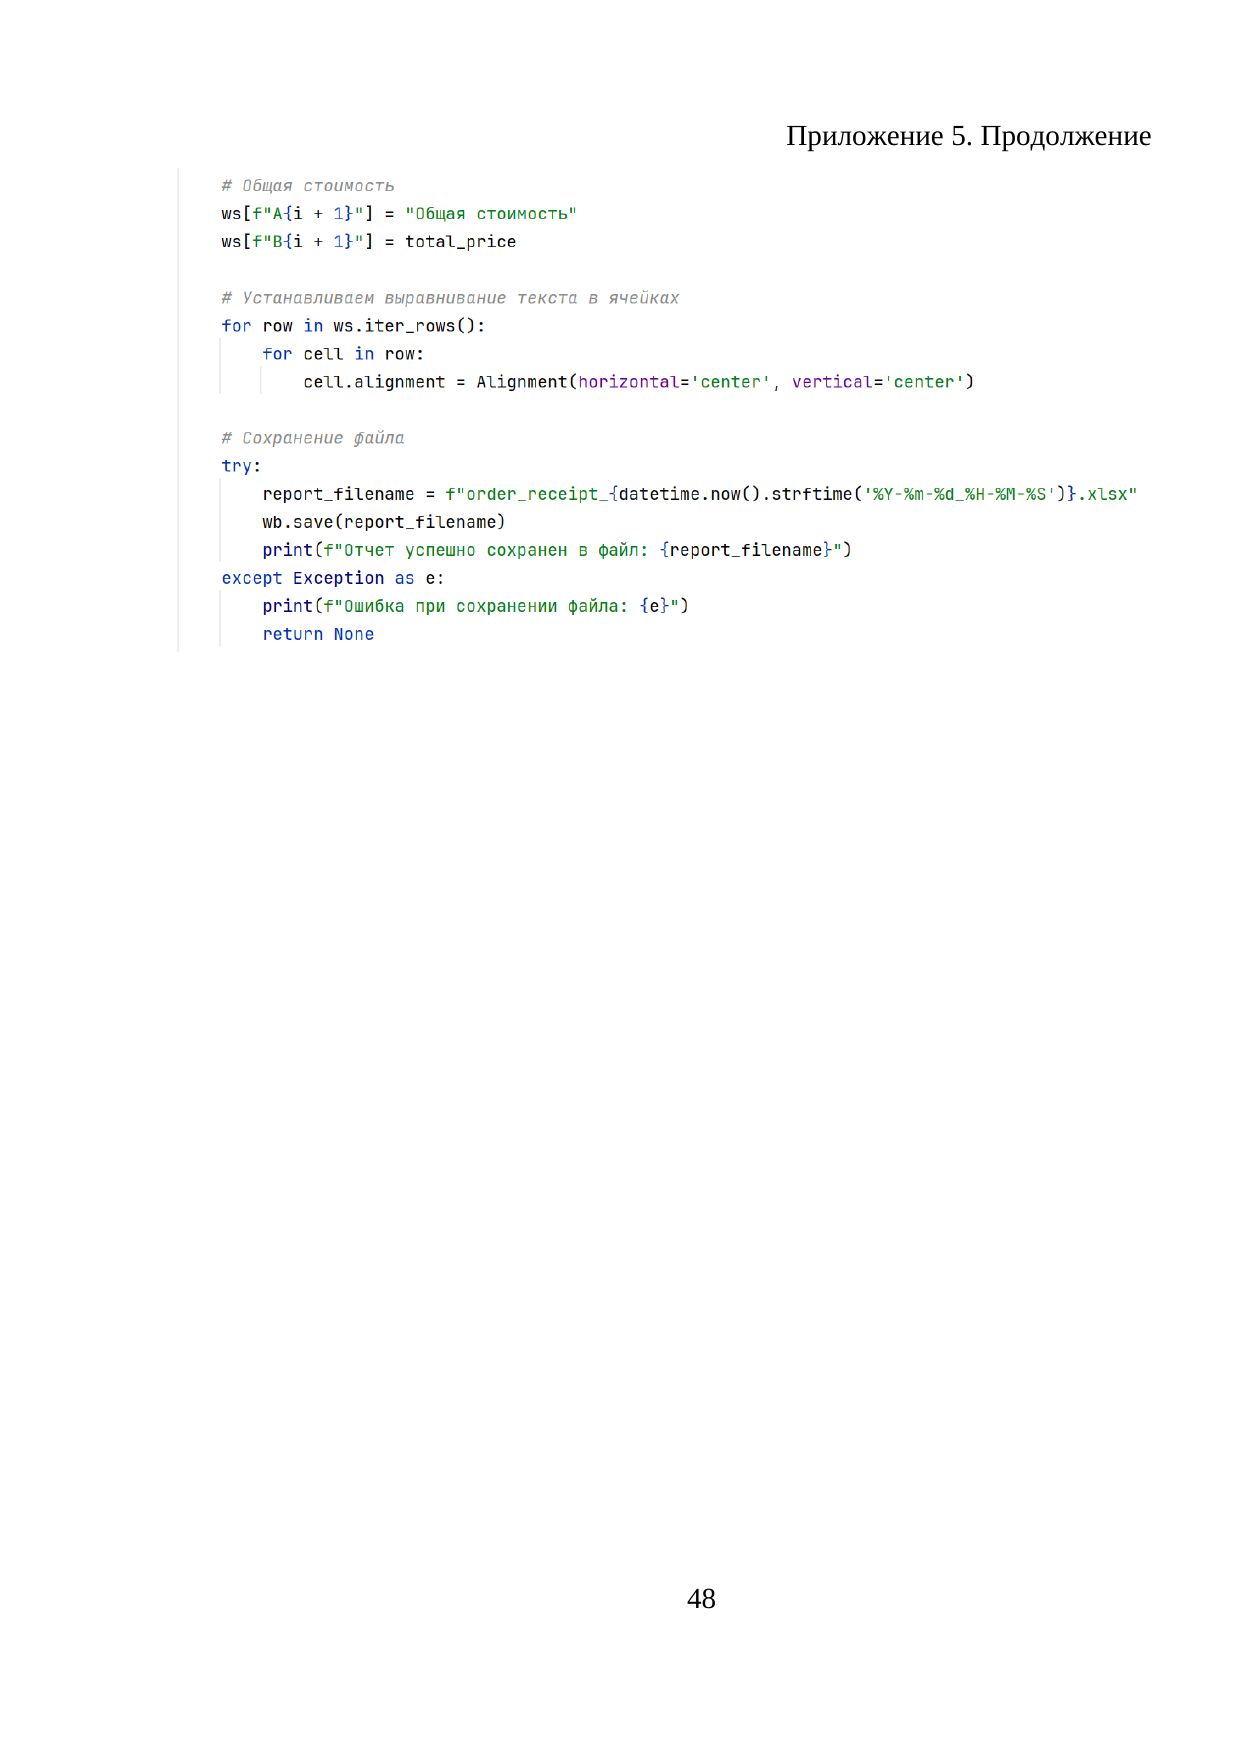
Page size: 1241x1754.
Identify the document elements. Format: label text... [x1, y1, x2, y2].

text Приложение 5. Продолжение [177, 118, 1152, 152]
picture [177, 168, 1152, 652]
